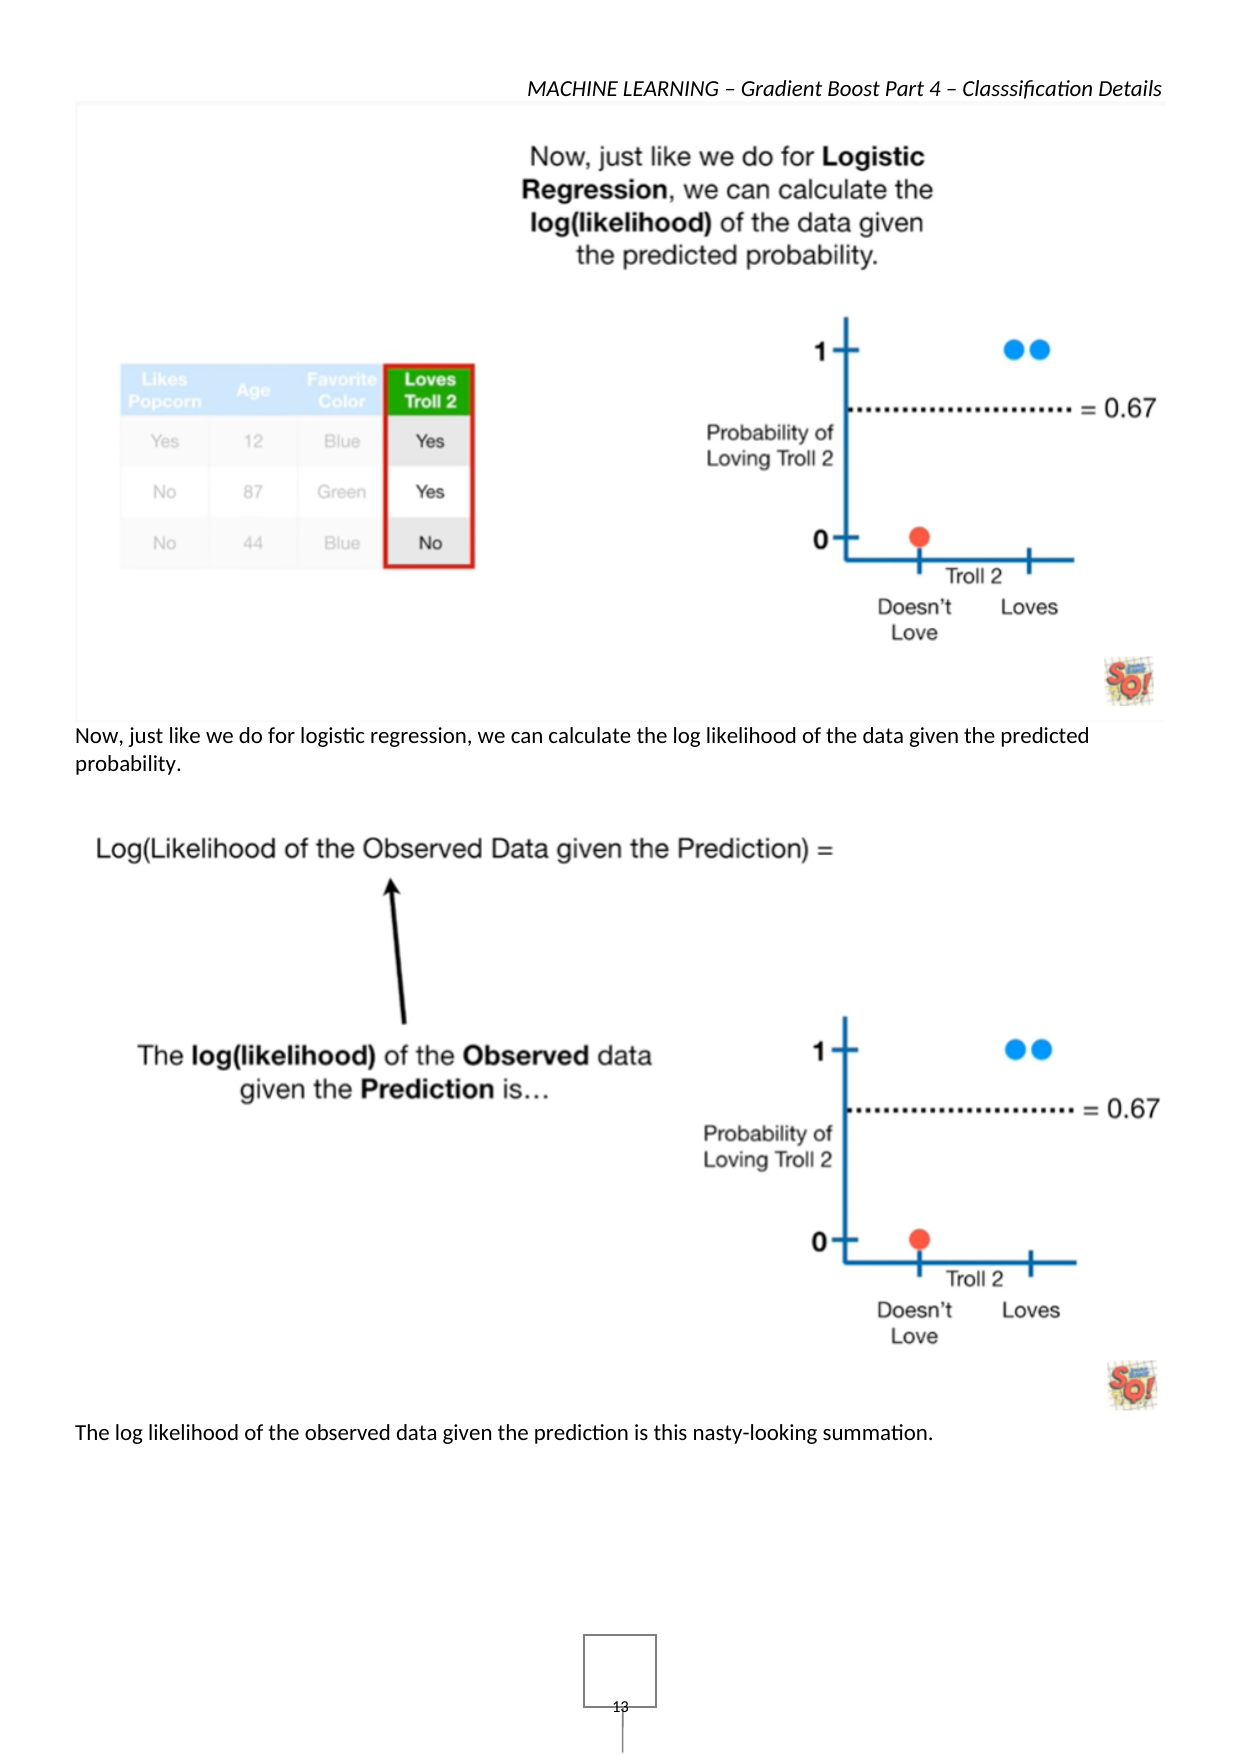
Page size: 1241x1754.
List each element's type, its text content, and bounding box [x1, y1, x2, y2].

text Now, just like we do for logistic regression, we can calculate the log likelihood of the data given the predicted probability. [75, 722, 1165, 777]
picture [75, 805, 1166, 1418]
text The log likelihood of the observed data given the prediction is this nasty-looking summation. [75, 1418, 1165, 1446]
picture [75, 101, 1166, 722]
